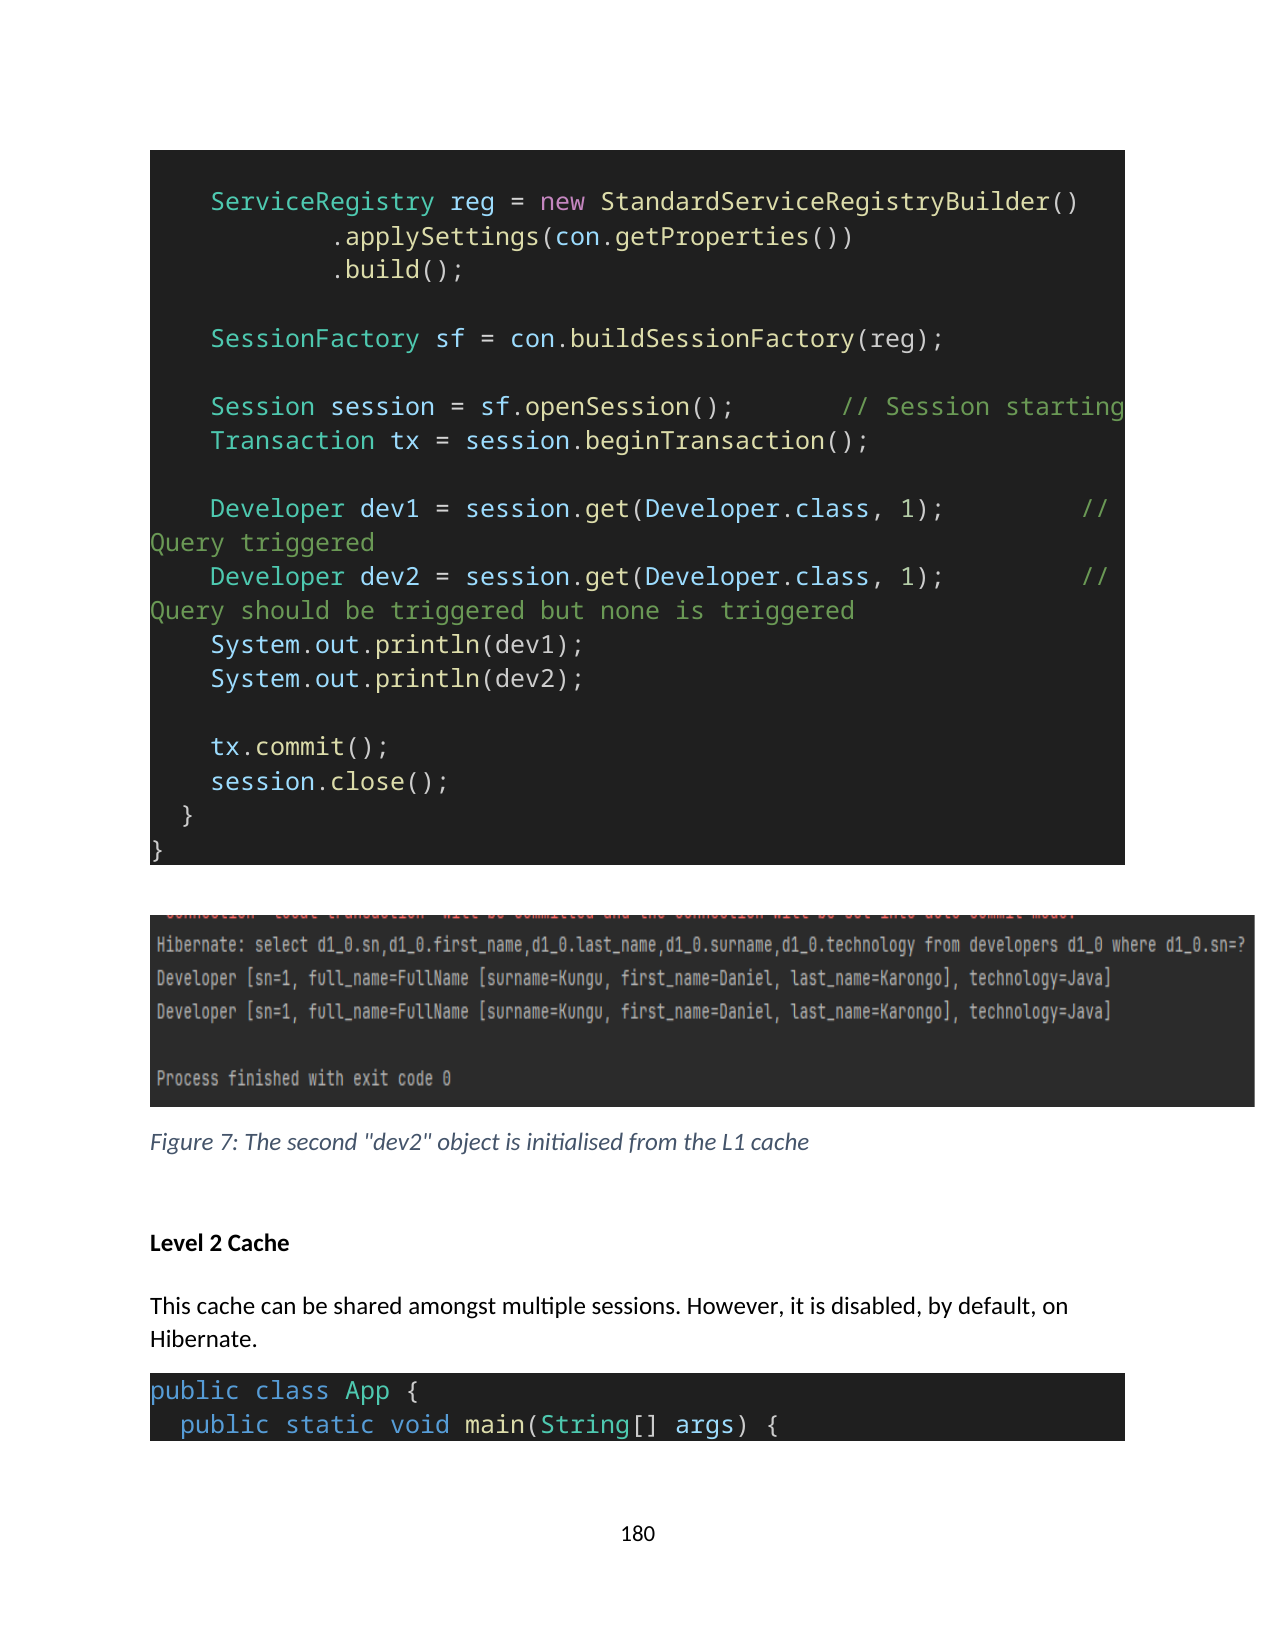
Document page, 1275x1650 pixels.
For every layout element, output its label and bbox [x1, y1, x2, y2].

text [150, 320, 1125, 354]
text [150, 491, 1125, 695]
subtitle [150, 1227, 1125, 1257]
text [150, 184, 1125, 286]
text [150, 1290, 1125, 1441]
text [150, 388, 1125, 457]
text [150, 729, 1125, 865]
picture [150, 915, 1255, 1107]
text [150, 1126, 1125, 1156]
